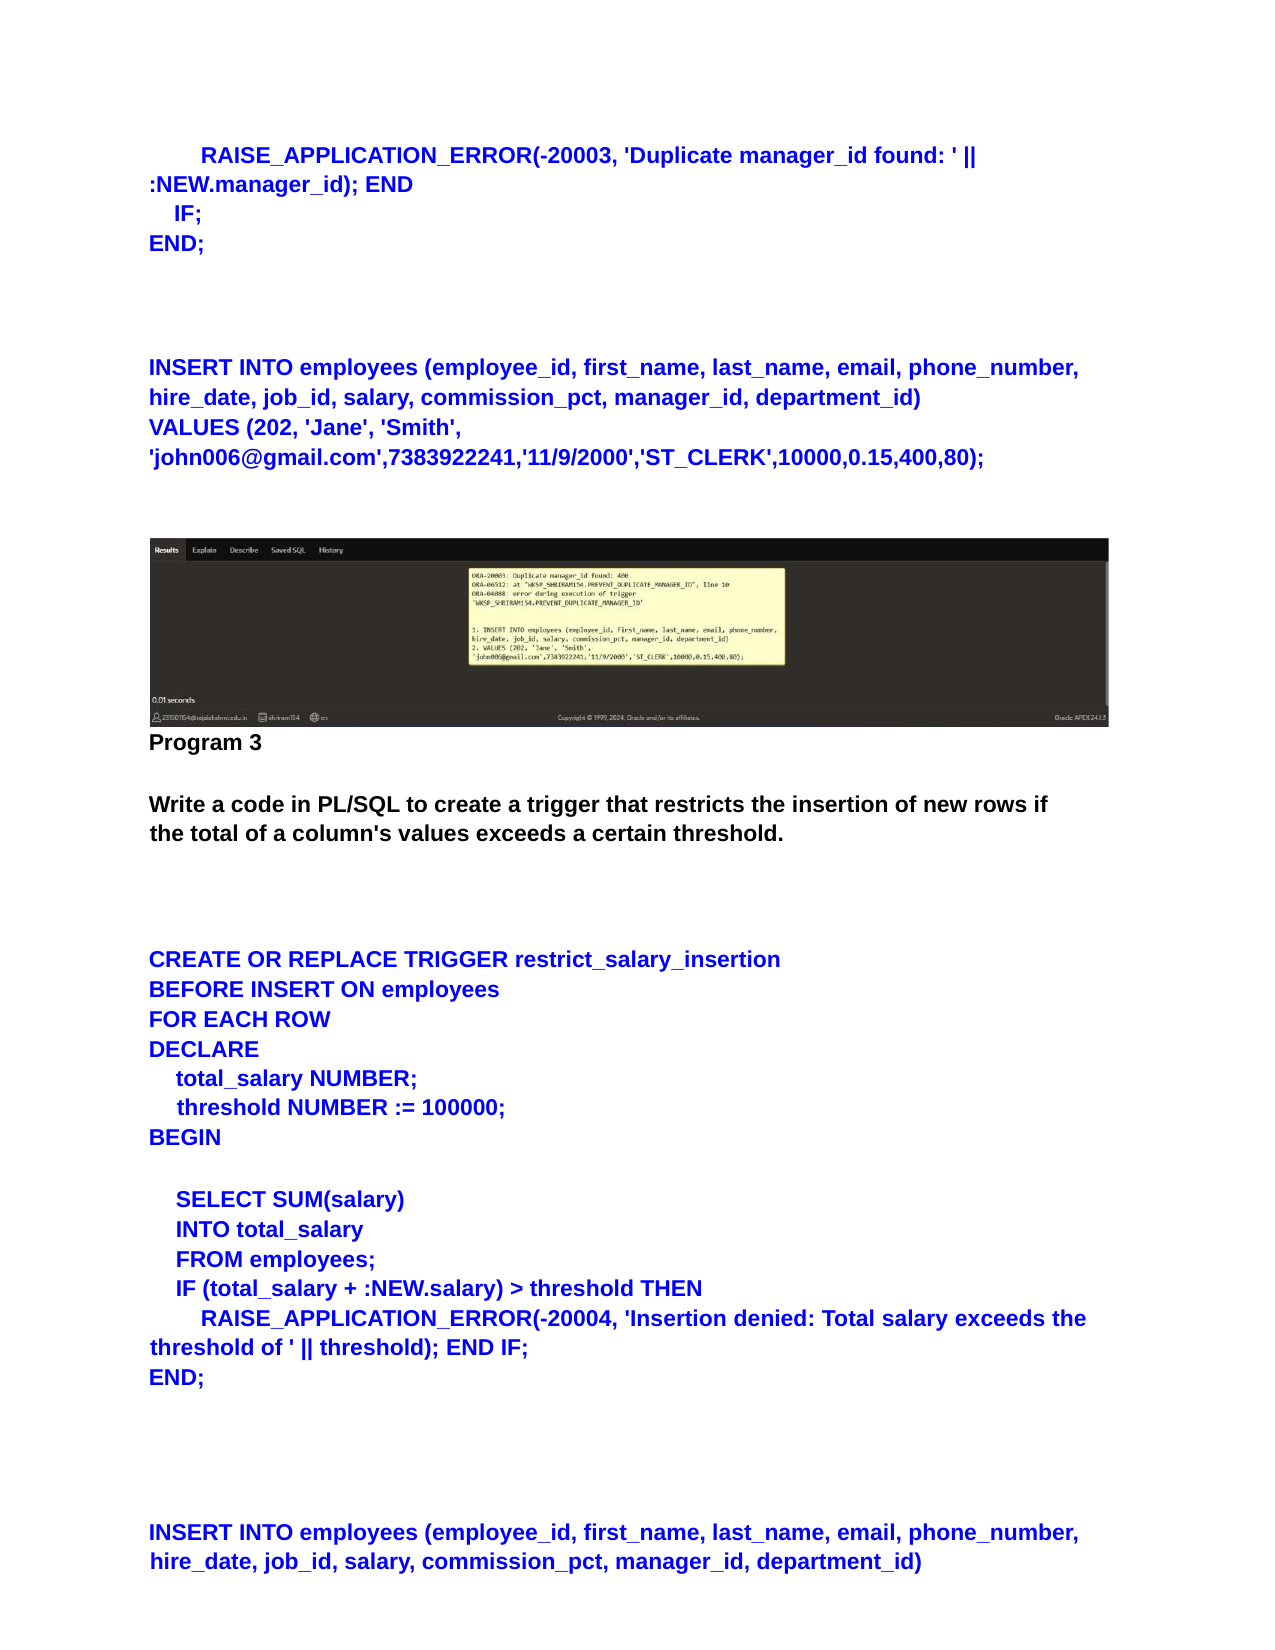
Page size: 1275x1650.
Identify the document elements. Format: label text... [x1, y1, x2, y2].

text FOR EACH ROW [148, 1006, 1135, 1032]
text RAISE_APPLICATION_ERROR(-20004, 'Insertion denied: Total salary exceeds the threshold of ' || threshold); END IF; [150, 1305, 1087, 1361]
text END; [148, 1364, 1135, 1390]
text DECLARE [148, 1036, 1135, 1062]
text Write a code in PL/SQL to create a trigger that restricts the insertion of new rows if the total of a column's values exceeds a certain threshold. [148, 791, 1087, 847]
text total_salary NUMBER; threshold NUMBER := 100000; [176, 1065, 528, 1121]
text END; [148, 230, 1135, 256]
text VALUES (202, 'Jane', 'Smith', [148, 414, 1135, 440]
text Program 3 [148, 729, 1125, 755]
text INSERT INTO employees (employee_id, first_name, last_name, email, phone_number, hire_date, job_id, salary, commission_pct, manager_id, department_id) [148, 1519, 1135, 1574]
picture [150, 538, 1109, 727]
text BEFORE INSERT ON employees [148, 976, 1135, 1002]
text :NEW.manager_id); END IF; [148, 171, 416, 227]
text RAISE_APPLICATION_ERROR(-20003, 'Duplicate manager_id found: ' || [201, 142, 1135, 168]
text FROM employees; [176, 1246, 1135, 1272]
text INSERT INTO employees (employee_id, first_name, last_name, email, phone_number, [148, 354, 1135, 381]
text 'john006@gmail.com',7383922241,'11/9/2000','ST_CLERK',10000,0.15,400,80); [148, 443, 1135, 470]
text CREATE OR REPLACE TRIGGER restrict_salary_insertion [148, 946, 1135, 973]
text hire_date, job_id, salary, commission_pct, manager_id, department_id) [148, 384, 1135, 410]
text IF (total_salary + :NEW.salary) > threshold THEN [176, 1275, 1135, 1302]
text SELECT SUM(salary) [176, 1186, 1135, 1213]
text INTO total_salary [176, 1216, 1135, 1242]
text BEGIN [148, 1124, 1135, 1150]
